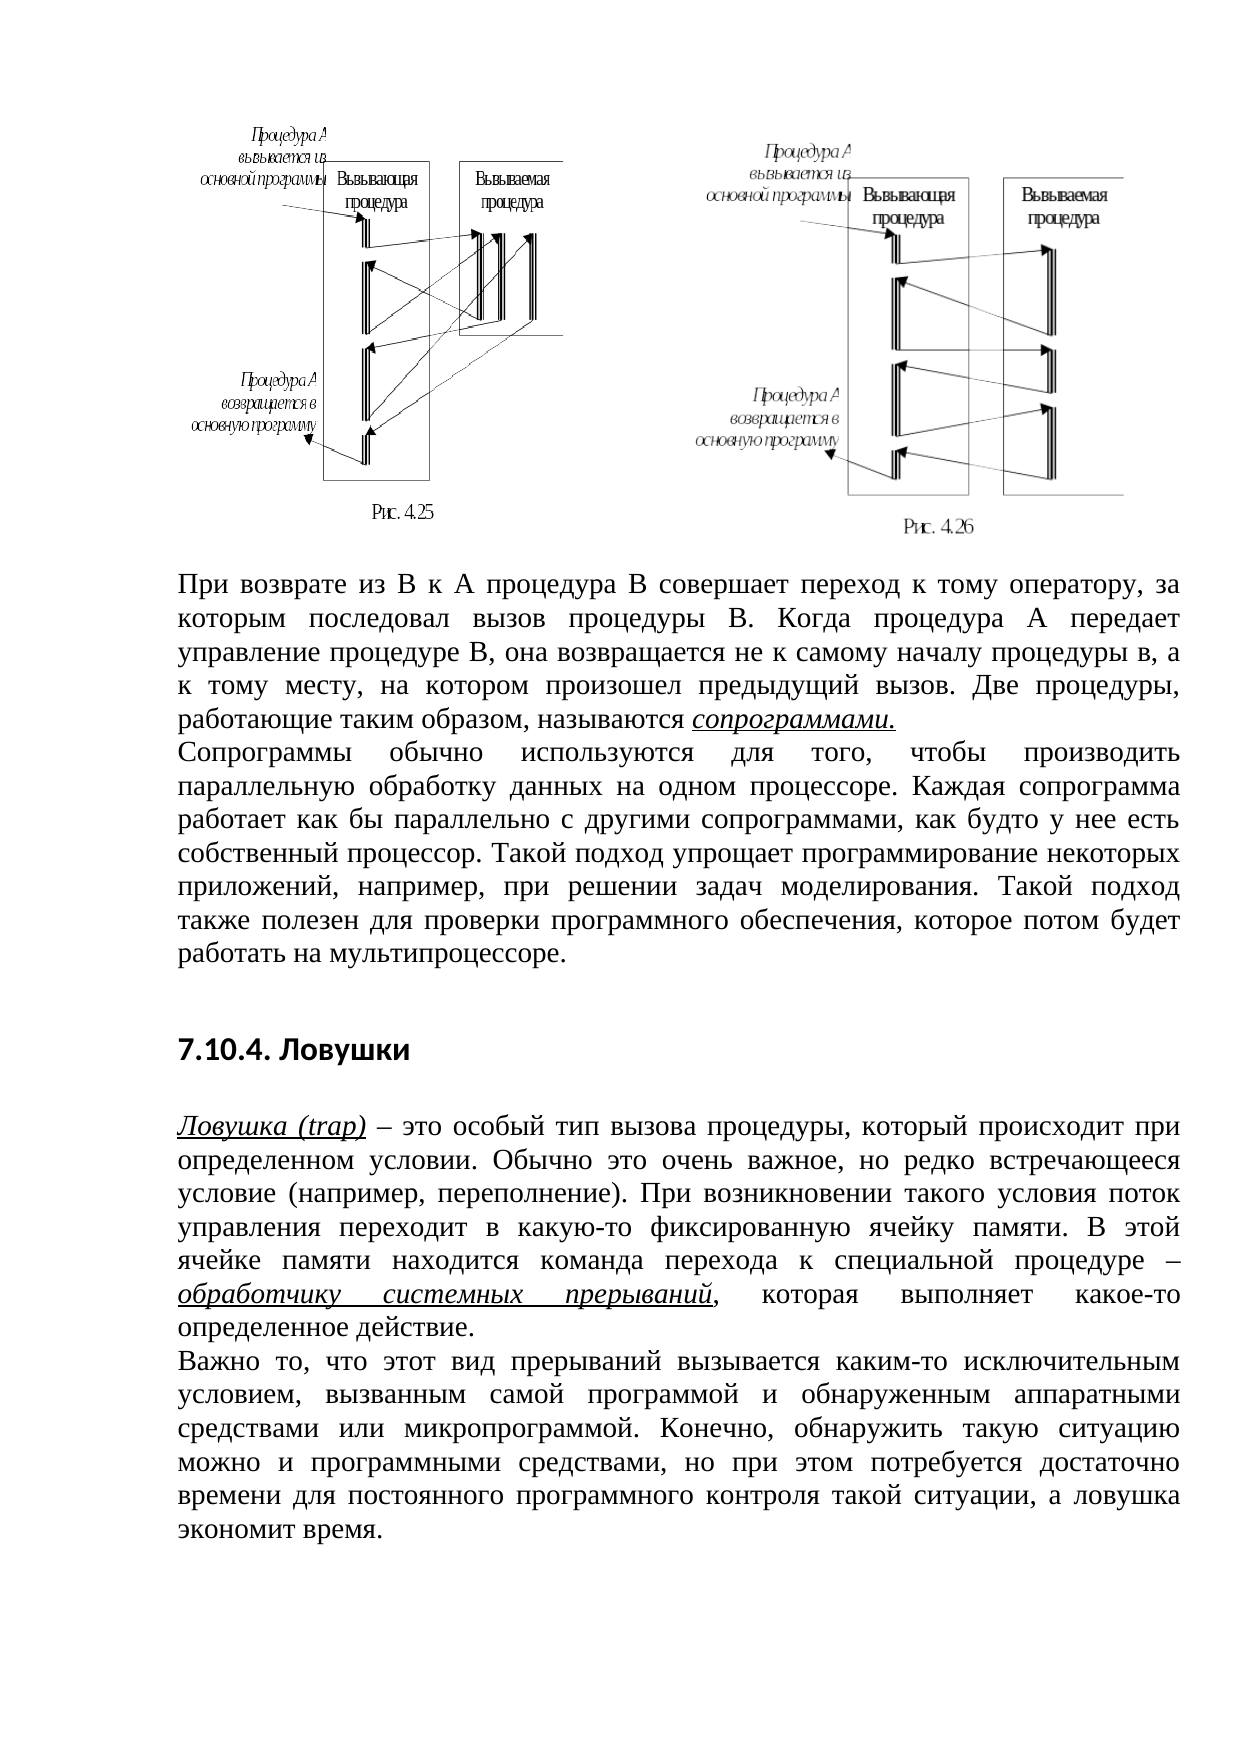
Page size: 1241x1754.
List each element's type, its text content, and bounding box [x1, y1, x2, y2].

text Сопрограммы обычно используются для того, чтобы производить параллельную обработку данных на одном процессоре. Каждая сопрограмма работает как бы параллельно с другими сопрограммами, как будто у нее есть собственный процессор. Такой подход упрощает программирование некоторых приложений, например, при решении задач моделирования. Такой подход также полезен для проверки программного обеспечения, которое потом будет работать на мультипроцессоре. [177, 734, 1181, 969]
text При возврате из В к А процедура В совершает переход к тому оператору, за которым последовал вызов процедуры В. Когда процедура А передает управление процедуре В, она возвращается не к самому началу процедуры в, а к тому месту, на котором произошел предыдущий вызов. Две процедуры, работающие таким образом, называются сопрограммами. [177, 567, 1181, 734]
subtitle 7.10.4. Ловушки [177, 1028, 1181, 1068]
text Ловушка (trap) – это особый тип вызова процедуры, который происходит при определенном условии. Обычно это очень важное, но редко встречающееся условие (например, переполнение). При возникновении такого условия поток управления переходит в какую-то фиксированную ячейку памяти. В этой ячейке памяти находится команда перехода к специальной процедуре – обработчику системных прерываний, которая выполняет какое-то определенное действие. [177, 1108, 1181, 1343]
text Важно то, что этот вид прерываний вызывается каким-то исключительным условием, вызванным самой программой и обнаруженным аппаратными средствами или микропрограммой. Конечно, обнаружить такую ситуацию можно и программными средствами, но при этом потребуется достаточно времени для постоянного программного контроля такой ситуации, а ловушка экономит время. [177, 1343, 1181, 1544]
